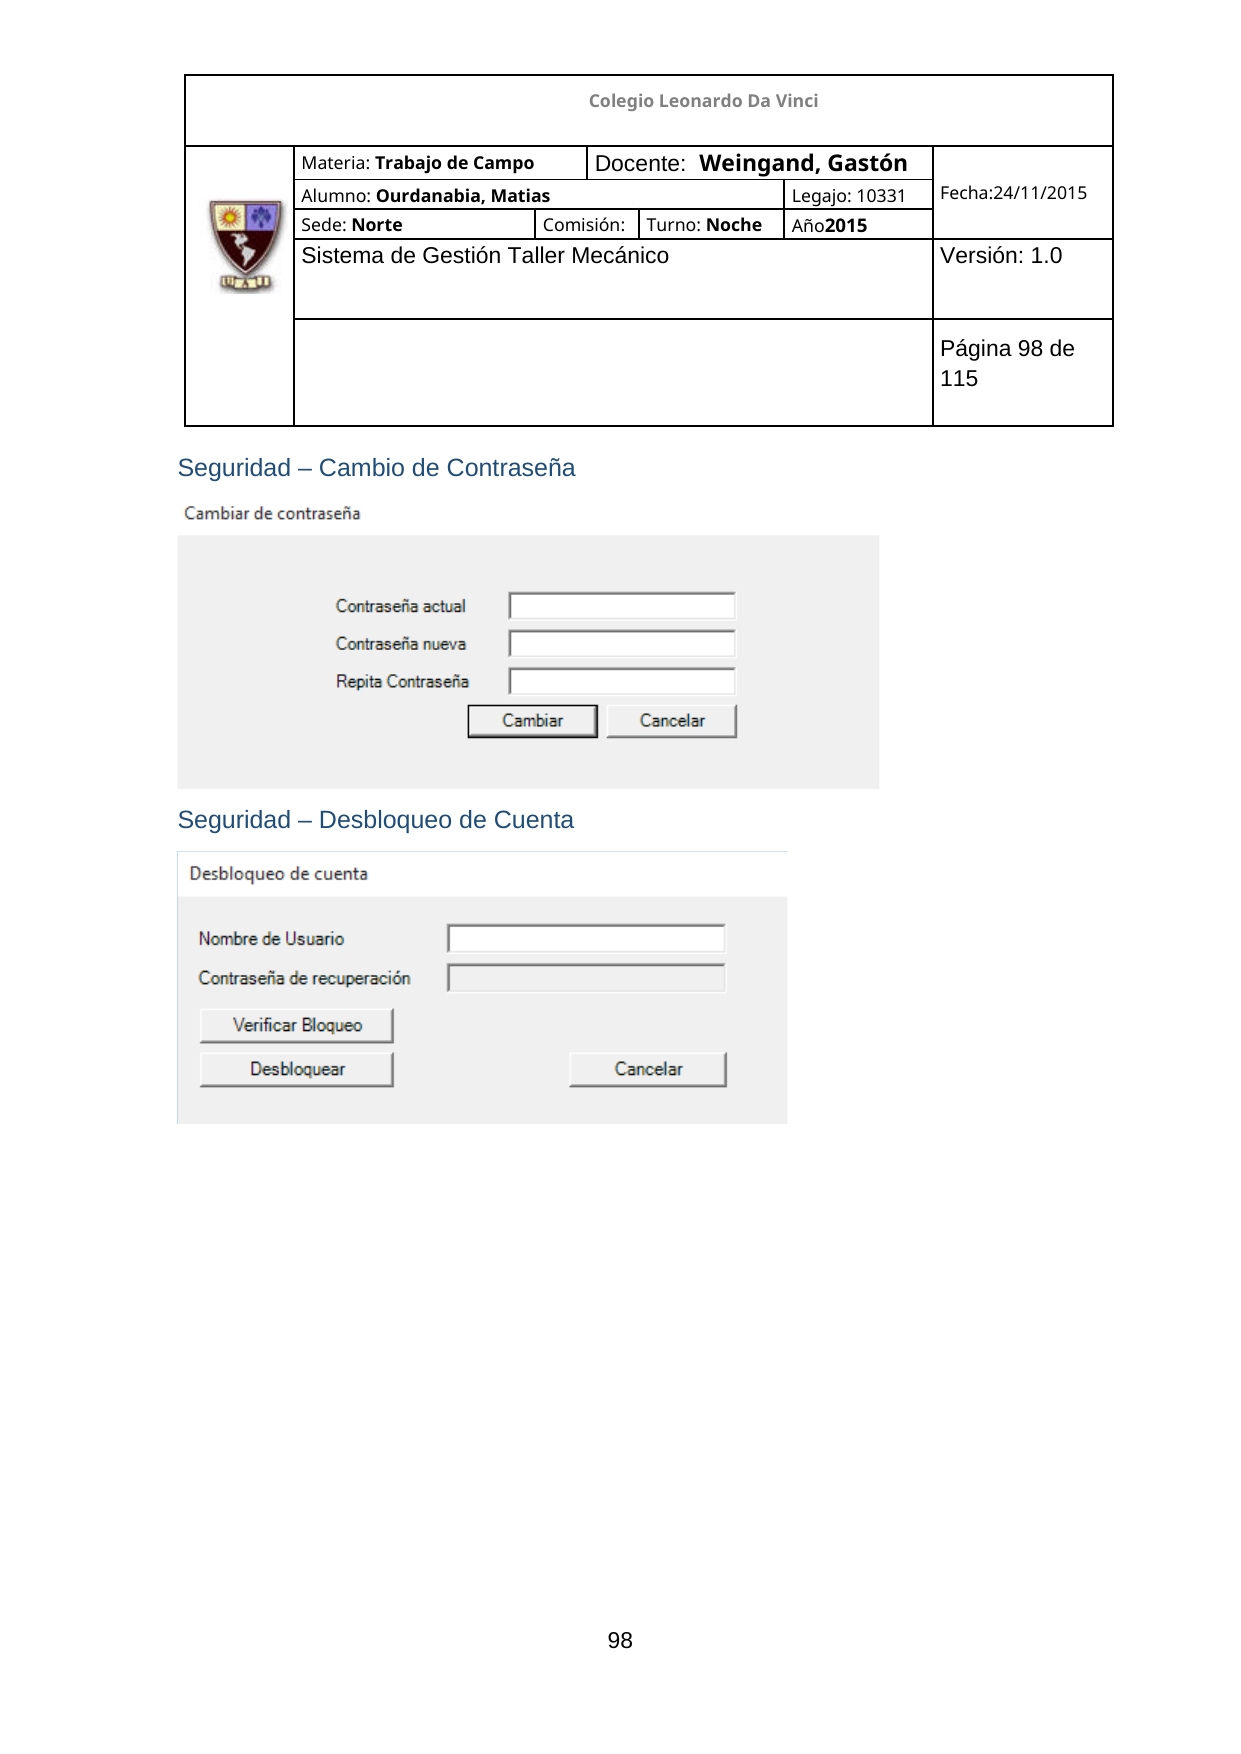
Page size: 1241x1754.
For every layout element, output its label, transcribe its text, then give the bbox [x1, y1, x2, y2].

picture [177, 498, 880, 789]
picture [177, 851, 788, 1124]
subtitle Seguridad – Desbloqueo de Cuenta [177, 805, 1063, 834]
subtitle Seguridad – Cambio de Contraseña [177, 453, 1063, 482]
